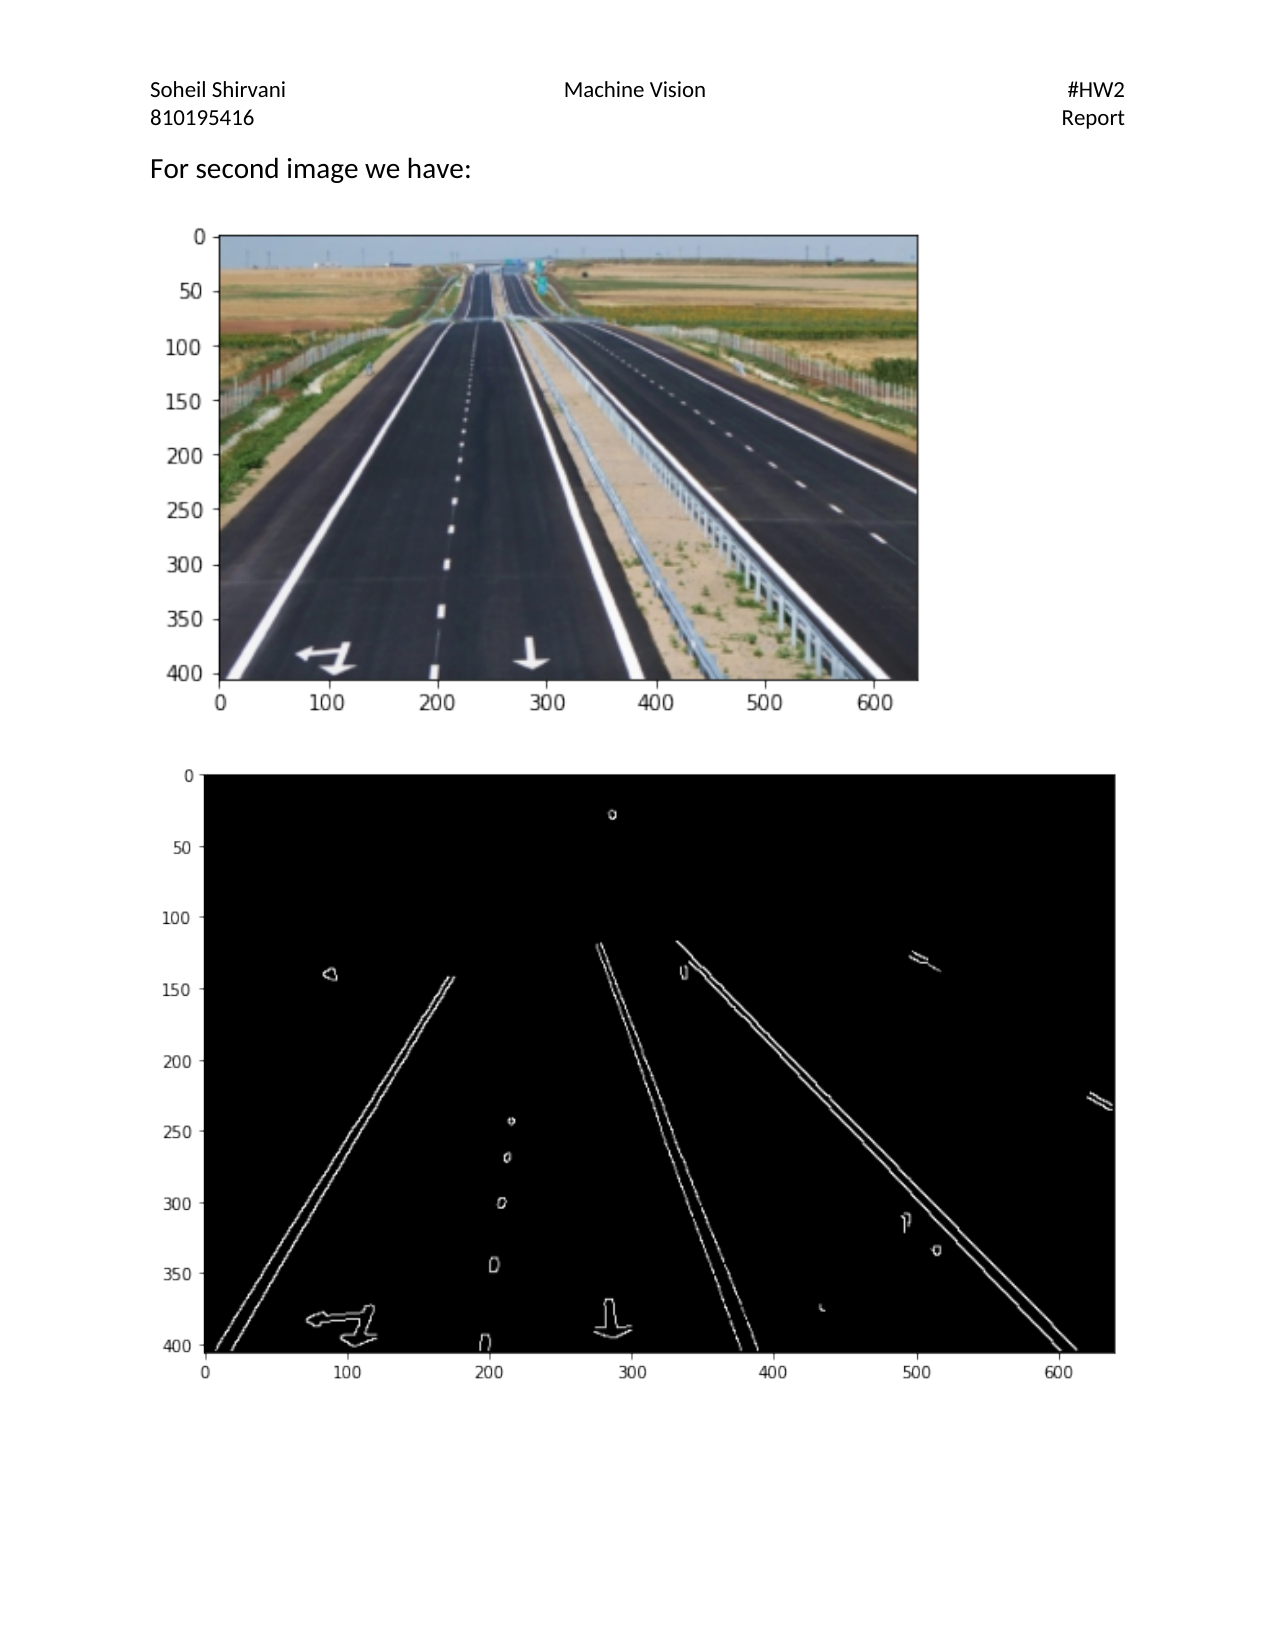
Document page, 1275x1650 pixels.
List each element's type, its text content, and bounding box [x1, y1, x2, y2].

picture [150, 214, 932, 730]
picture [150, 758, 1125, 1392]
text For second image we have: [150, 150, 1125, 186]
